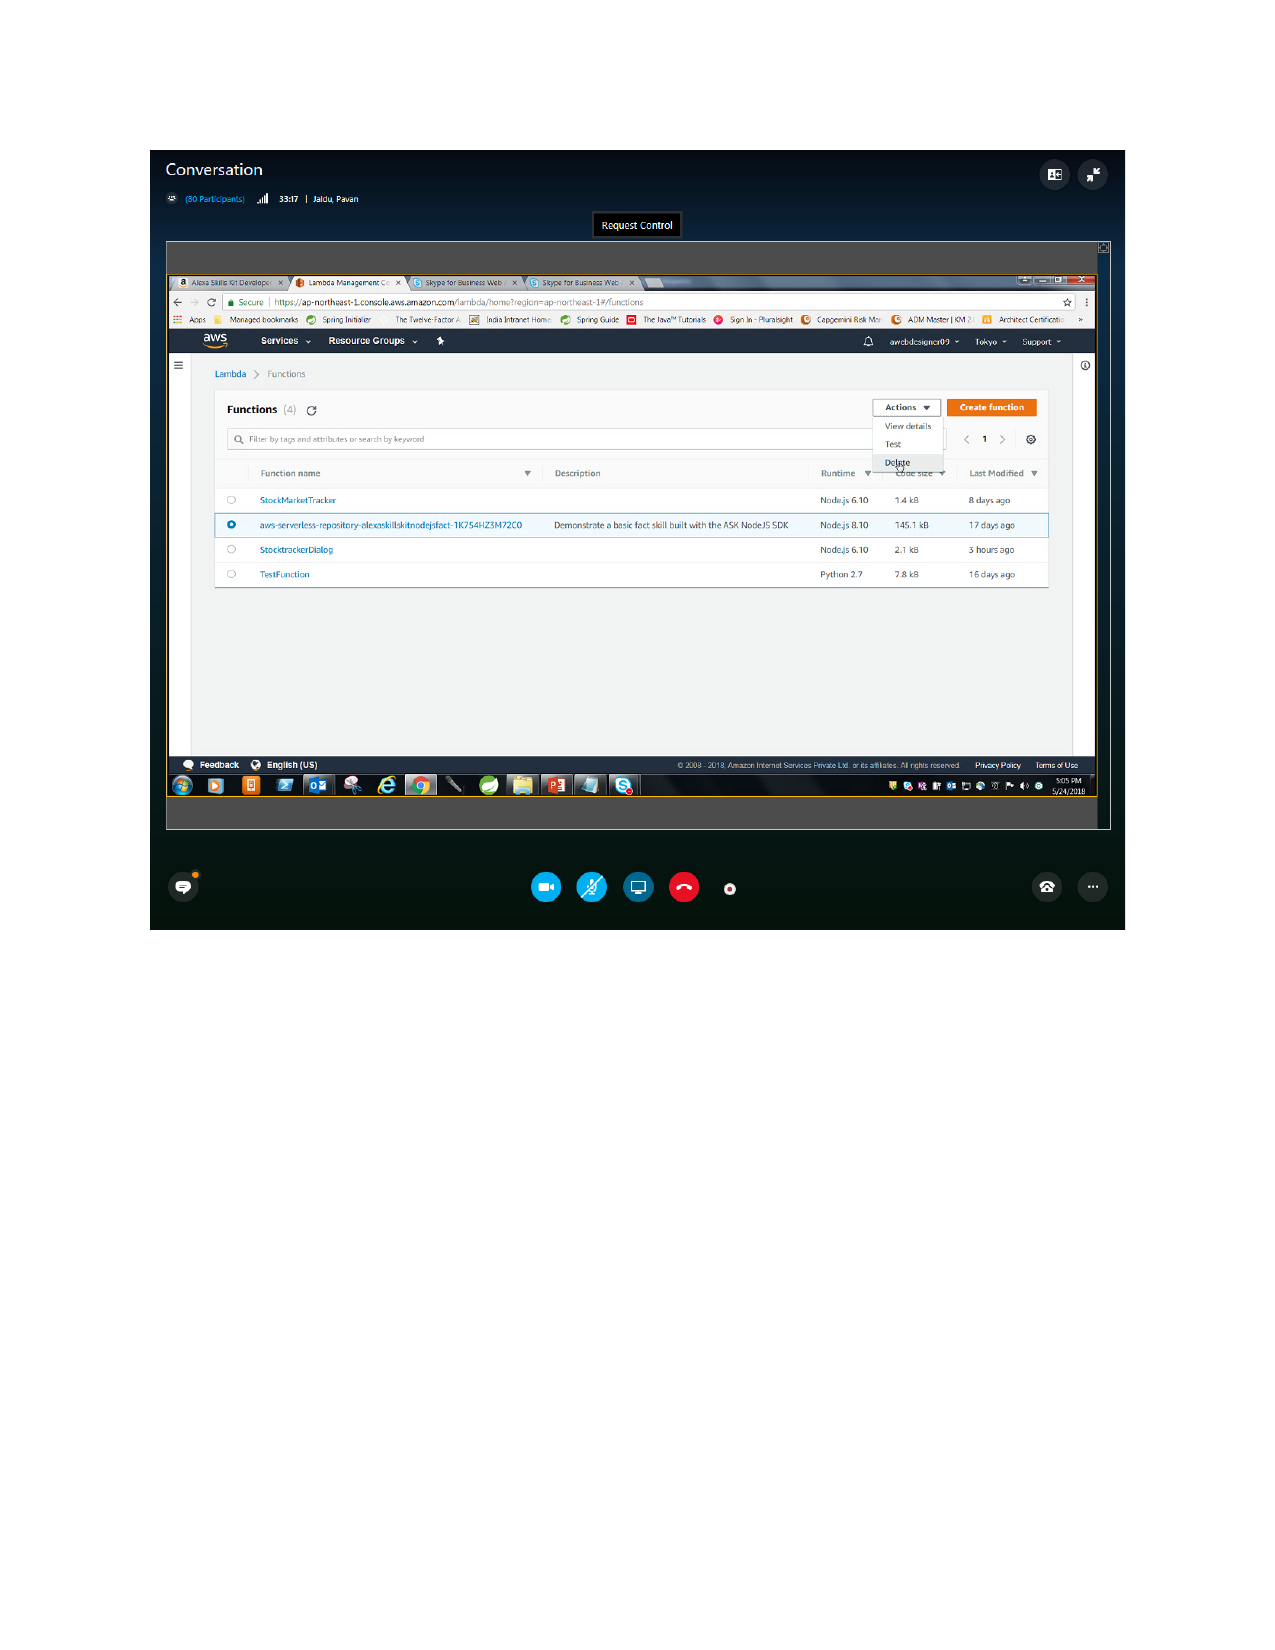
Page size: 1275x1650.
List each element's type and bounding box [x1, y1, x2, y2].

picture [150, 150, 1125, 930]
